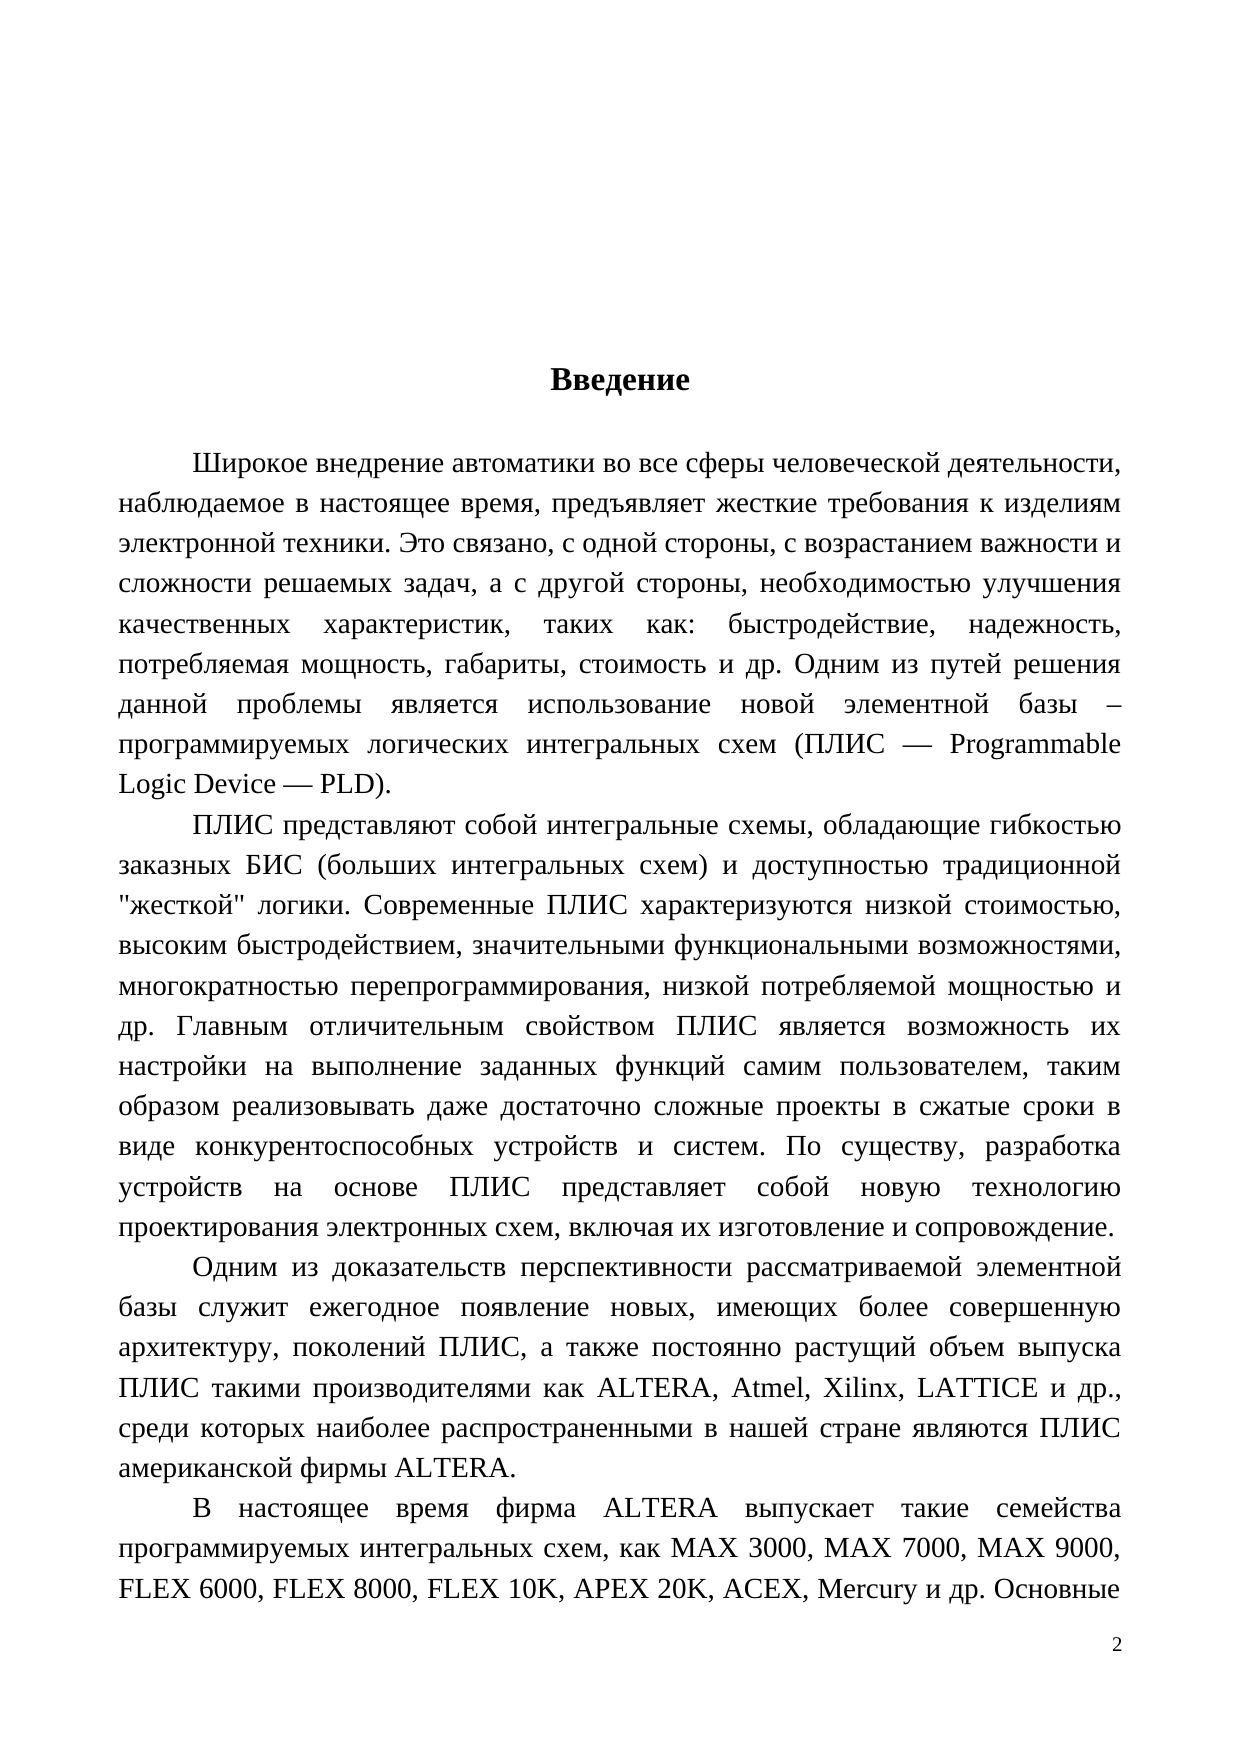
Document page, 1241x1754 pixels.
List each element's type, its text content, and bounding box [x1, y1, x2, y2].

text Введение [118, 359, 1122, 397]
text ПЛИС представляют собой интегральные схемы, обладающие гибкостью заказных БИС (больших интегральных схем) и доступностью традиционной "жесткой" логики. Современные ПЛИС характеризуются низкой стоимостью, высоким быстродействием, значительными функциональными возможностями, многократностью перепрограммирования, низкой потребляемой мощностью и др. Главным отличительным свойством ПЛИС является возможность их настройки на выполнение заданных функций самим пользователем, таким образом реализовывать даже достаточно сложные проекты в сжатые сроки в виде конкурентоспособных устройств и систем. По существу, разработка устройств на основе ПЛИС представляет собой новую технологию проектирования электронных схем, включая их изготовление и сопровождение. [118, 807, 1122, 1242]
text Широкое внедрение автоматики во все сферы человеческой деятельности, наблюдаемое в настоящее время, предъявляет жесткие требования к изделиям электронной техники. Это связано, с одной стороны, с возрастанием важности и сложности решаемых задач, а с другой стороны, необходимостью улучшения качественных характеристик, таких как: быстродействие, надежность, потребляемая мощность, габариты, стоимость и др. Одним из путей решения данной проблемы является использование новой элементной базы – программируемых логических интегральных схем (ПЛИС — Programmable Logic Device — PLD). [118, 445, 1122, 800]
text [118, 1490, 1122, 1604]
text Одним из доказательств перспективности рассматриваемой элементной базы служит ежегодное появление новых, имеющих более совершенную архитектуру, поколений ПЛИС, а также постоянно растущий объем выпуска ПЛИС такими производителями как ALTERA, Atmel, Xilinx, LATTICE и др., среди которых наиболее распространенными в нашей стране являются ПЛИС американской фирмы ALTERA. [118, 1249, 1122, 1484]
